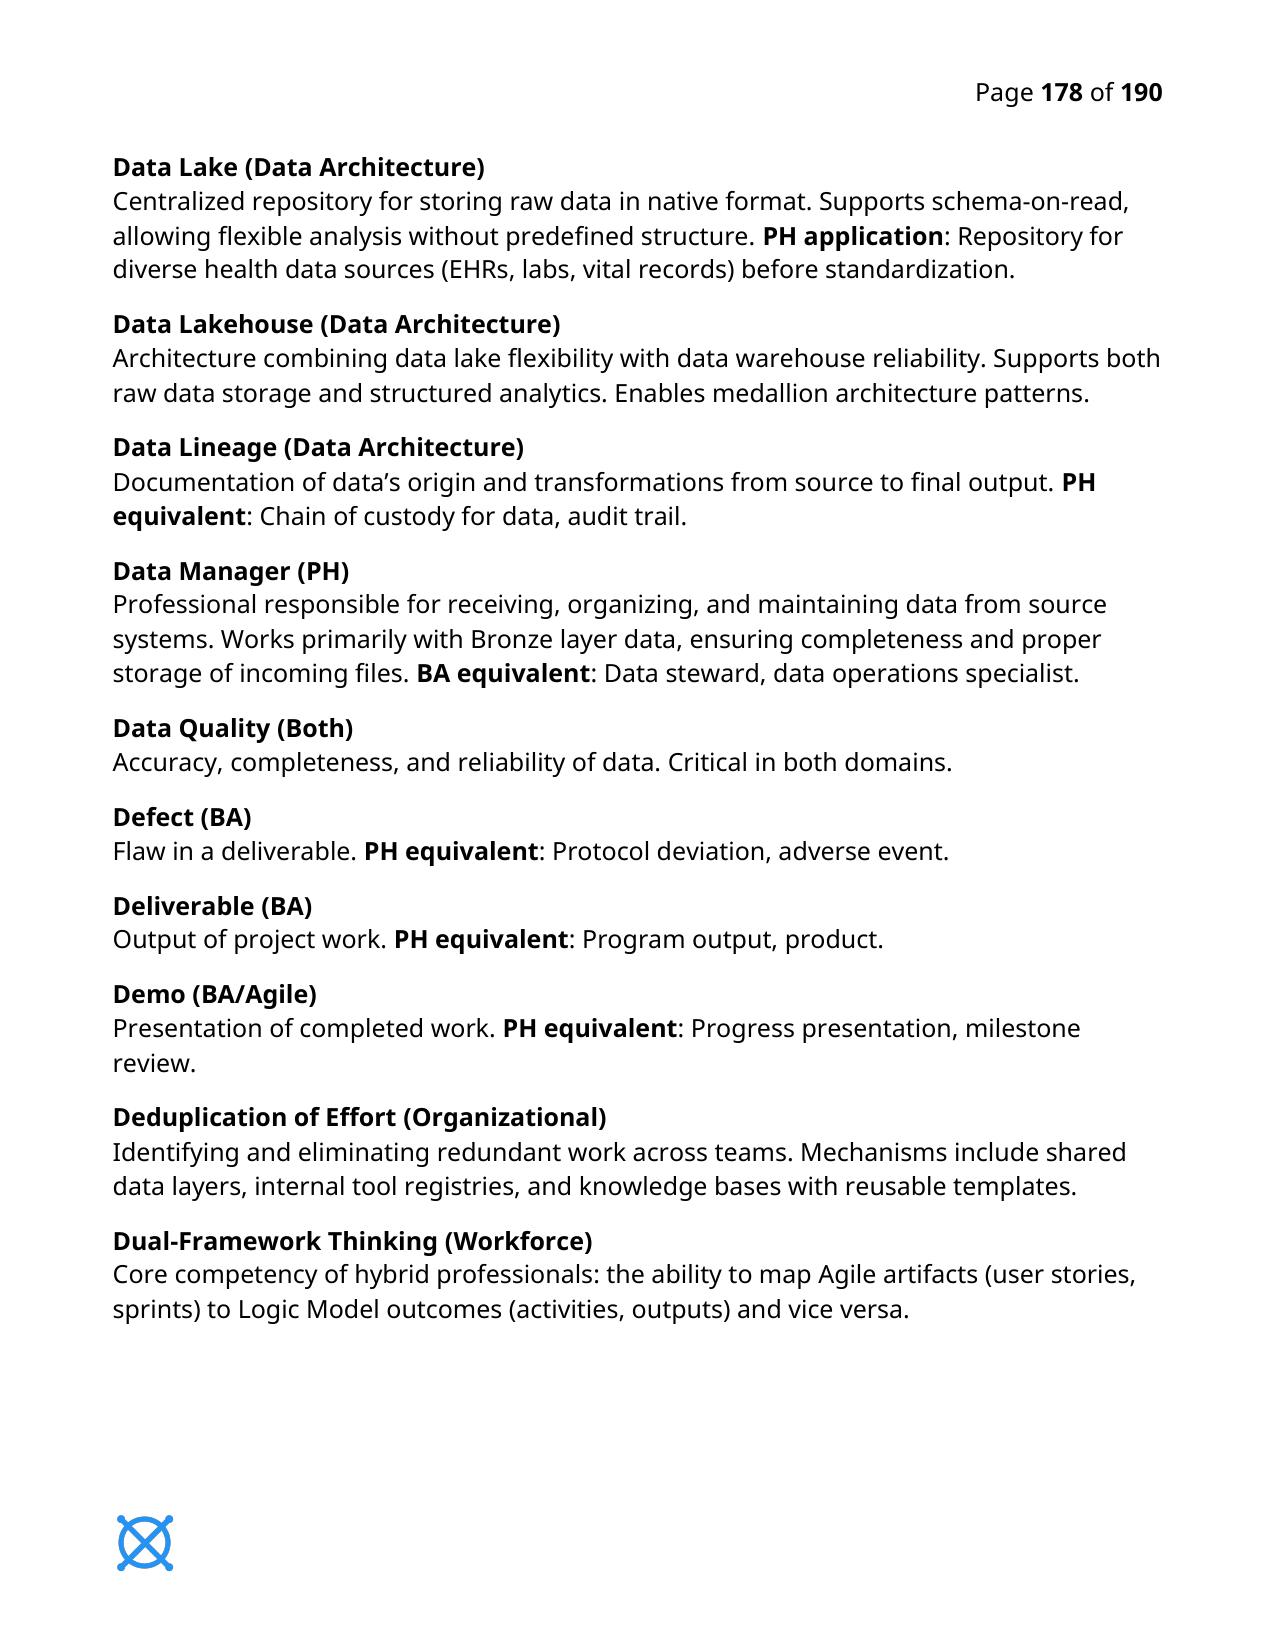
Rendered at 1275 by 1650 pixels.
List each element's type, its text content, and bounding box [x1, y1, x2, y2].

text Demo (BA/Agile) [112, 977, 1162, 1011]
text Documentation of data’s origin and transformations from source to final output. PH equivalent: Chain of custody for data, audit trail. [112, 464, 1162, 532]
picture [112, 1511, 177, 1575]
text Defect (BA) [112, 799, 1162, 833]
text Identifying and eliminating redundant work across teams. Mechanisms include shared data layers, internal tool registries, and knowledge bases with reusable templates. [112, 1134, 1162, 1202]
text Data Lineage (Data Architecture) [112, 430, 1162, 464]
text Dual-Framework Thinking (Workforce) [112, 1223, 1162, 1257]
text Centralized repository for storing raw data in native format. Supports schema-on-read, allowing flexible analysis without predefined structure. PH application: Repository for diverse health data sources (EHRs, labs, vital records) before standardization. [112, 184, 1162, 286]
text Core competency of hybrid professionals: the ability to map Agile artifacts (user stories, sprints) to Logic Model outcomes (activities, outputs) and vice versa. [112, 1257, 1162, 1325]
text Presentation of completed work. PH equivalent: Progress presentation, milestone review. [112, 1011, 1162, 1079]
text Data Manager (PH) [112, 553, 1162, 587]
text Data Quality (Both) [112, 710, 1162, 744]
text Output of project work. PH equivalent: Program output, product. [112, 922, 1162, 956]
text Data Lakehouse (Data Architecture) [112, 307, 1162, 341]
text Deliverable (BA) [112, 888, 1162, 922]
text Accuracy, completeness, and reliability of data. Critical in both domains. [112, 744, 1162, 778]
text Professional responsible for receiving, organizing, and maintaining data from source systems. Works primarily with Bronze layer data, ensuring completeness and proper storage of incoming files. BA equivalent: Data steward, data operations specialist. [112, 587, 1162, 689]
text Data Lake (Data Architecture) [112, 150, 1162, 184]
text Deduplication of Effort (Organizational) [112, 1100, 1162, 1134]
text Flaw in a deliverable. PH equivalent: Protocol deviation, adverse event. [112, 833, 1162, 867]
text Architecture combining data lake flexibility with data warehouse reliability. Supports both raw data storage and structured analytics. Enables medallion architecture patterns. [112, 341, 1162, 409]
